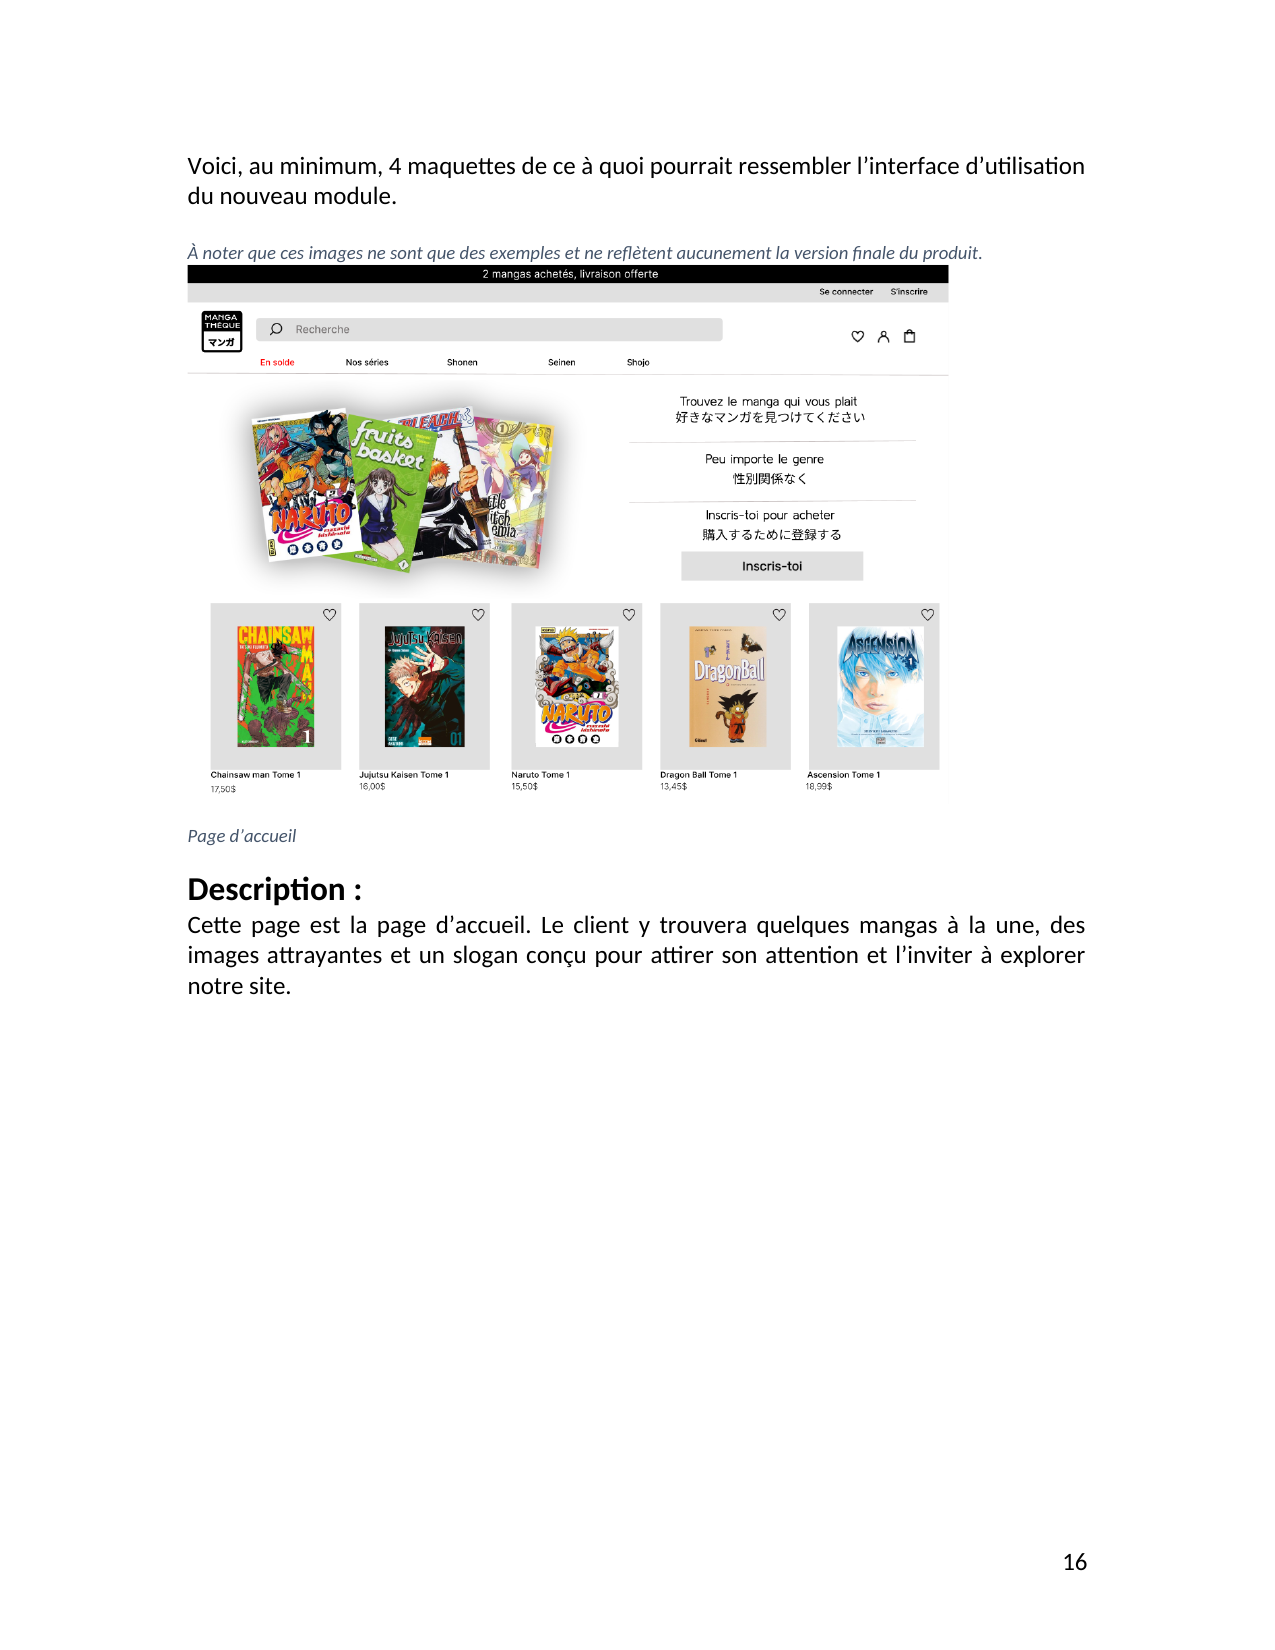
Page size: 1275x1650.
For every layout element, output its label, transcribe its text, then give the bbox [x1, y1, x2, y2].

text Page d’accueil [187, 824, 1087, 847]
text Cette page est la page d’accueil. Le client y trouvera quelques mangas à la une, des images attrayantes et un slogan conçu pour attirer son attention et l’inviter à explorer notre site. [187, 909, 1087, 1000]
picture [187, 264, 949, 804]
text Voici, au minimum, 4 maquettes de ce à quoi pourrait ressembler l’interface d’utilisation du nouveau module. [187, 150, 1087, 211]
text Description : [187, 868, 1087, 909]
